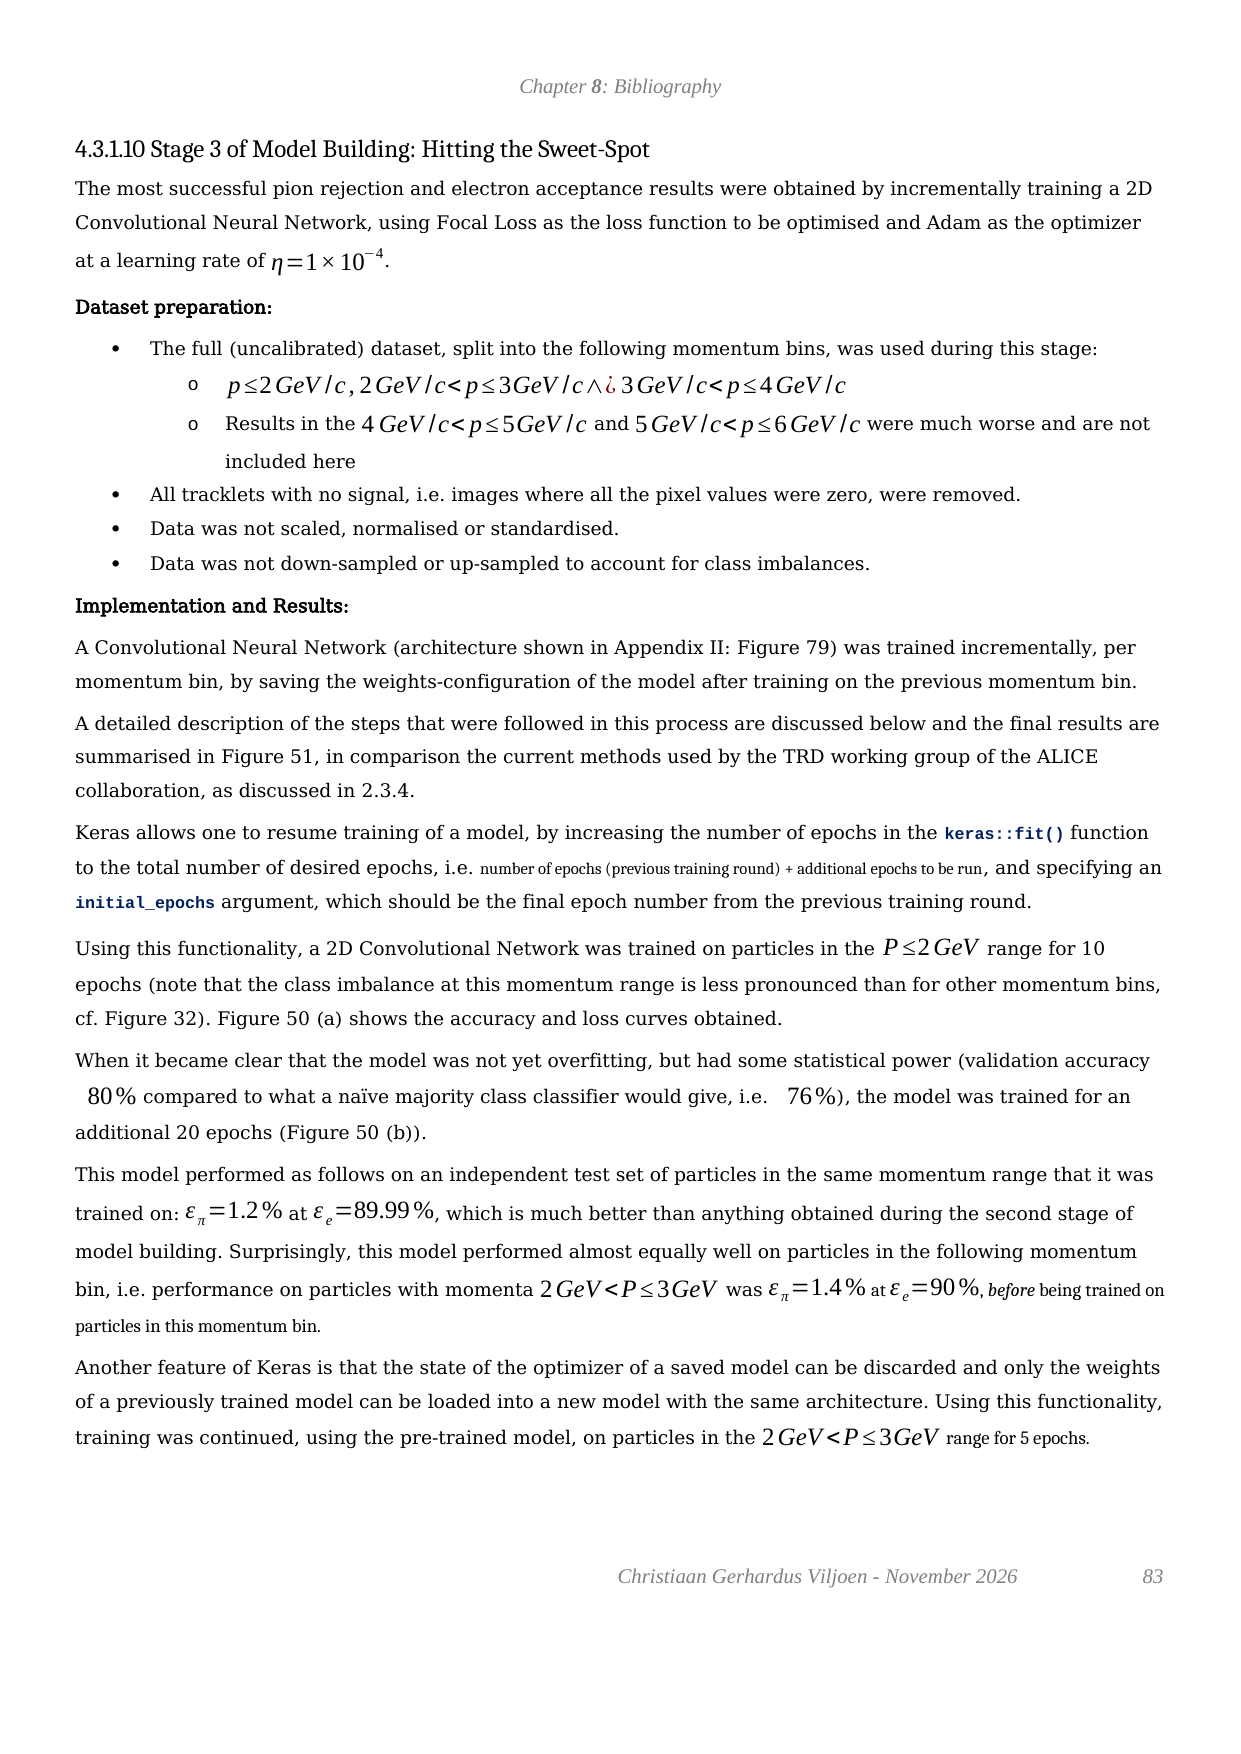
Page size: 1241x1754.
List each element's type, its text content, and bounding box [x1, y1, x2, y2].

text A detailed description of the steps that were followed in this process are discussed below and the final results are summarised in Figure 51, in comparison the current methods used by the TRD working group of the ALICE collaboration, as discussed in 2.3.4. [75, 712, 1165, 802]
text Dataset preparation: [75, 295, 1165, 317]
list The full (uncalibrated) dataset, split into the following momentum bins, was used during this stage: [112, 337, 1165, 360]
text When it became clear that the model was not yet overfitting, but had some statistical power (validation accuracy compared to what a naïve majority class classifier would give, i.e. ), the model was trained for an additional 20 epochs (Figure 50 (b)). [75, 1048, 1165, 1144]
text Implementation and Results: [75, 594, 1165, 616]
list Results in the and were much worse and are not included here [187, 411, 1165, 472]
text The most successful pion rejection and electron acceptance results were obtained by incrementally training a 2D Convolutional Neural Network, using Focal Loss as the loss function to be optimised and Adam as the optimizer at a learning rate of . [75, 177, 1165, 275]
list All tracklets with no signal, i.e. images where all the pixel values were zero, were removed. [112, 483, 1165, 506]
text A Convolutional Neural Network (architecture shown in Appendix II: Figure 79) was trained incrementally, per momentum bin, by saving the weights-configuration of the model after training on the previous momentum bin. [75, 636, 1165, 692]
text Another feature of Keras is that the state of the optimizer of a saved model can be discarded and only the weights of a previously trained model can be loaded into a new model with the same architecture. Using this functionality, training was continued, using the pre-trained model, on particles in the range for 5 epochs. [75, 1356, 1165, 1451]
list Data was not down-sampled or up-sampled to account for class imbalances. [112, 551, 1165, 574]
list Data was not scaled, normalised or standardised. [112, 517, 1165, 540]
text Keras allows one to resume training of a model, by increasing the number of epochs in the keras::fit() function to the total number of desired epochs, i.e. number of epochs (previous training round) + additional epochs to be run, and specifying an initial_epochs argument, which should be the final epoch number from the previous training round. [75, 821, 1165, 914]
subtitle Stage 3 of Model Building: Hitting the Sweet-Spot [75, 135, 1165, 164]
text Using this functionality, a 2D Convolutional Network was trained on particles in the range for 10 epochs (note that the class imbalance at this momentum range is less pronounced than for other momentum bins, cf. Figure 32). Figure 50 (a) shows the accuracy and loss curves obtained. [75, 934, 1165, 1029]
text This model performed as follows on an independent test set of particles in the same momentum range that it was trained on: at , which is much better than anything obtained during the second stage of model building. Surprisingly, this model performed almost equally well on particles in the following momentum bin, i.e. performance on particles with momenta was at , before being trained on particles in this momentum bin. [75, 1163, 1165, 1337]
